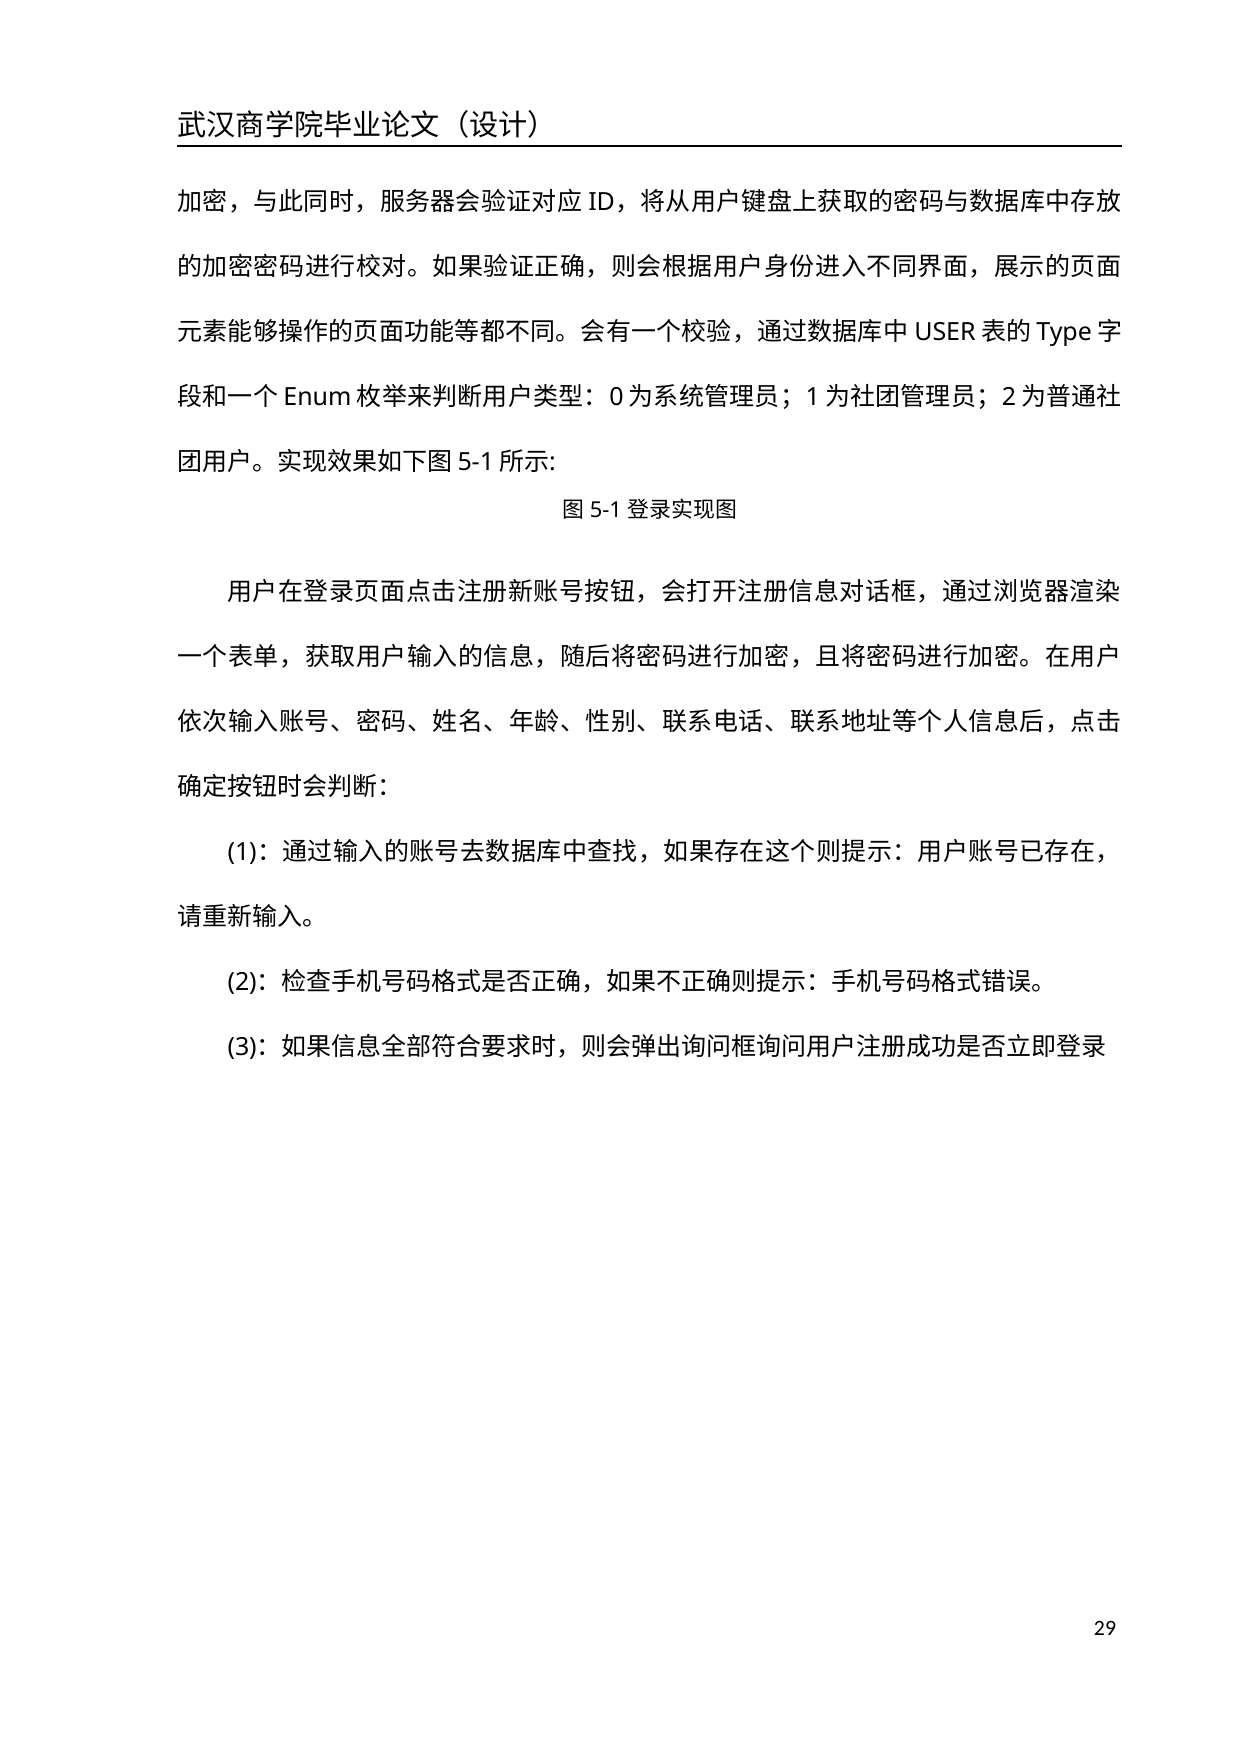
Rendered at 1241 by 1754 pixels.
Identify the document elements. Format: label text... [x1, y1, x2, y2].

text (2)：检查手机号码格式是否正确，如果不正确则提示：手机号码格式错误。 [177, 947, 1122, 1012]
text 图 5-1 登录实现图 [177, 492, 1122, 524]
text 用户在登录页面点击注册新账号按钮，会打开注册信息对话框，通过浏览器渲染一个表单，获取用户输入的信息，随后将密码进行加密，且将密码进行加密。在用户依次输入账号、密码、姓名、年龄、性别、联系电话、联系地址等个人信息后，点击确定按钮时会判断： [177, 557, 1122, 817]
text (3)：如果信息全部符合要求时，则会弹出询问框询问用户注册成功是否立即登录 [177, 1012, 1122, 1077]
text (1)：通过输入的账号去数据库中查找，如果存在这个则提示：用户账号已存在，请重新输入。 [177, 817, 1122, 947]
